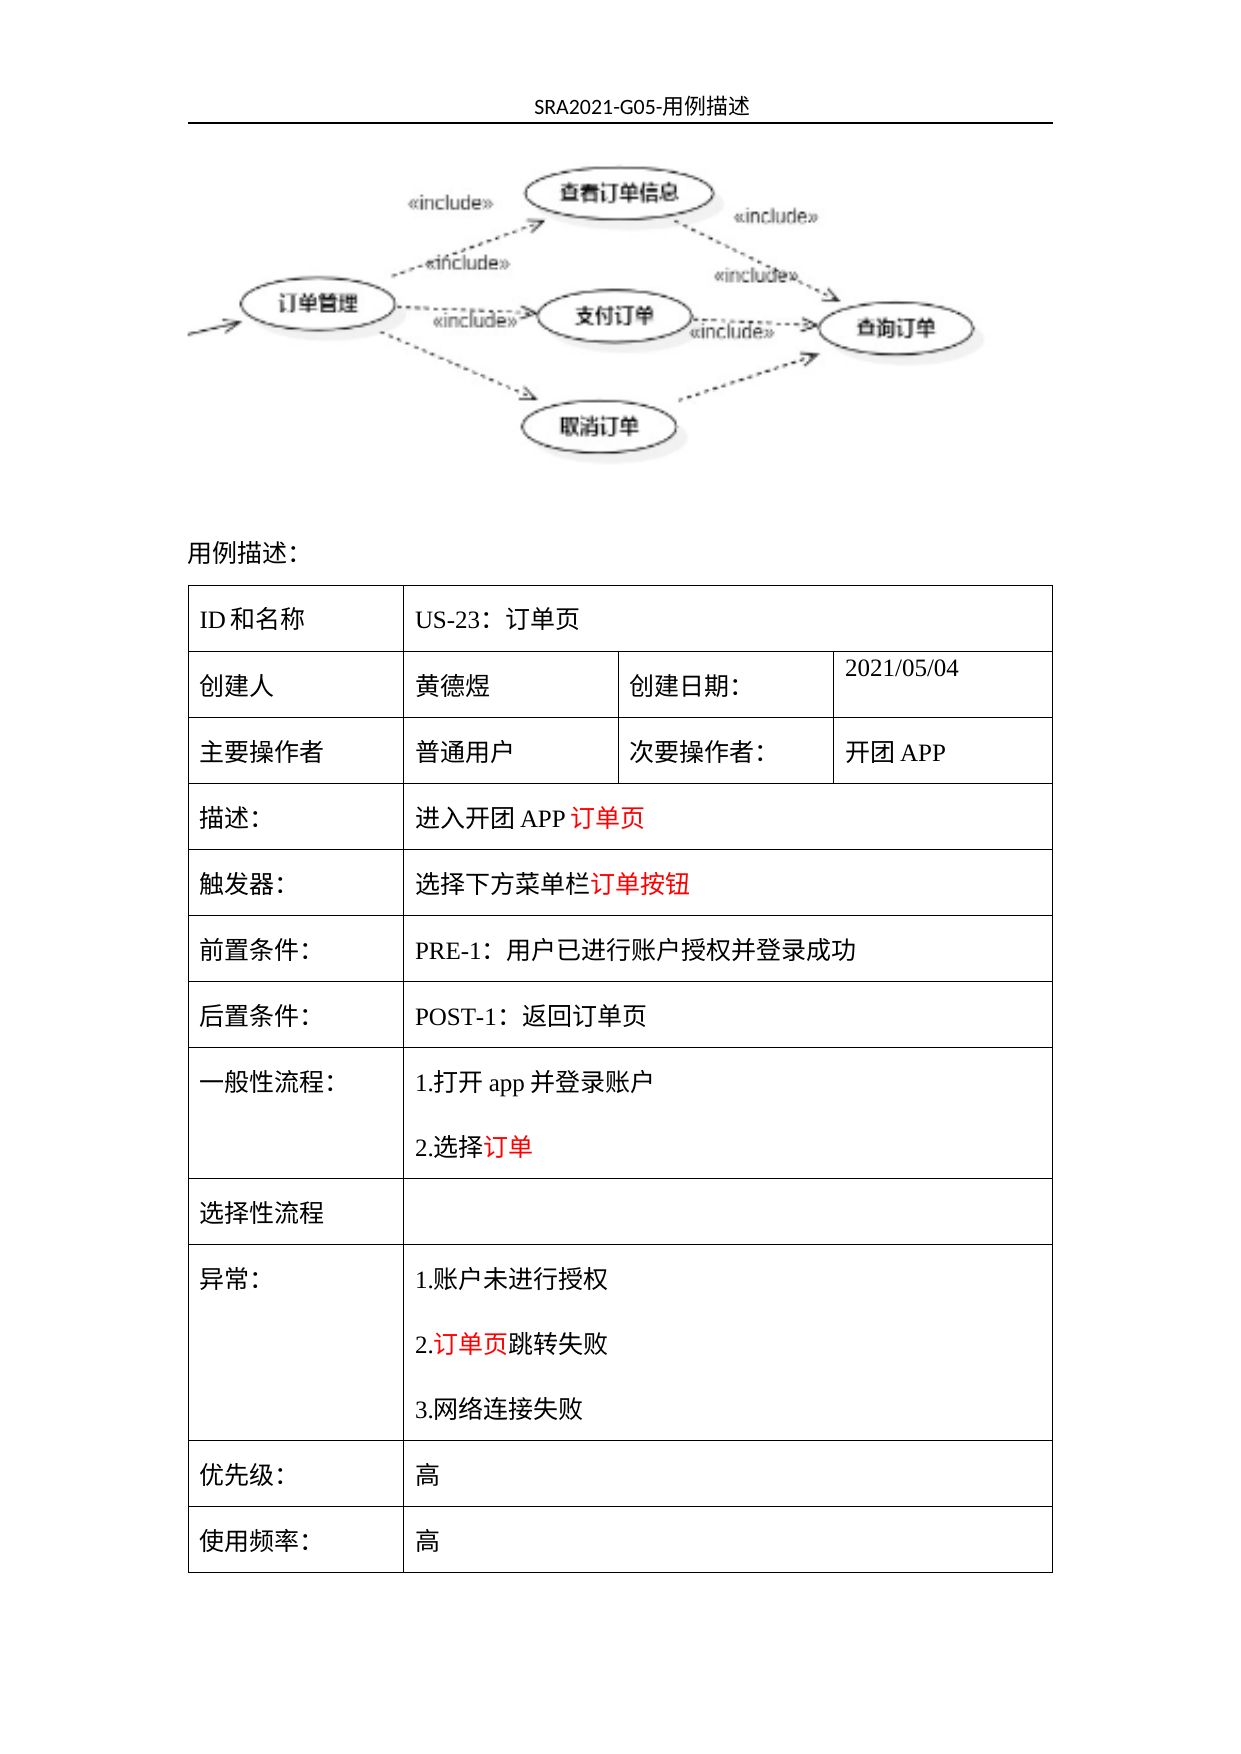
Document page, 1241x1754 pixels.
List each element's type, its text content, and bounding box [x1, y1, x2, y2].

picture [187, 162, 1003, 467]
table_cell 异常： [189, 1245, 403, 1440]
table_cell 黄德煜 [404, 652, 618, 717]
text 用例描述： [187, 519, 1053, 584]
table_header US-23：订单页 [404, 586, 1052, 651]
table_cell 进入开团APP订单页 [404, 784, 1052, 849]
table_cell 2021/05/04 [834, 652, 1052, 717]
table_cell 主要操作者 [189, 718, 403, 783]
table_cell 优先级： [189, 1441, 403, 1506]
table_cell 使用频率： [189, 1507, 403, 1572]
table_cell 高 [404, 1507, 1052, 1572]
table_cell 描述： [189, 784, 403, 849]
table_cell 1.账户未进行授权 2.订单页跳转失败 3.网络连接失败 [404, 1245, 1052, 1440]
table_cell 触发器： [189, 850, 403, 915]
table_cell 前置条件： [189, 916, 403, 981]
table_cell 1.打开app并登录账户 2.选择订单 [404, 1048, 1052, 1178]
table_cell 开团APP [834, 718, 1052, 783]
table_cell 高 [404, 1441, 1052, 1506]
table_cell POST-1：返回订单页 [404, 982, 1052, 1047]
table_cell 创建人 [189, 652, 403, 717]
table_cell 普通用户 [404, 718, 618, 783]
table_cell 一般性流程： [189, 1048, 403, 1178]
table_cell 选择下方菜单栏订单按钮 [404, 850, 1052, 915]
table_cell [404, 1179, 1052, 1244]
table_cell PRE-1：用户已进行账户授权并登录成功 [404, 916, 1052, 981]
table_cell 选择性流程 [189, 1179, 403, 1244]
table_cell 后置条件： [189, 982, 403, 1047]
table_cell 次要操作者： [619, 718, 833, 783]
table_cell 创建日期： [619, 652, 833, 717]
table_header ID和名称 [189, 586, 403, 651]
